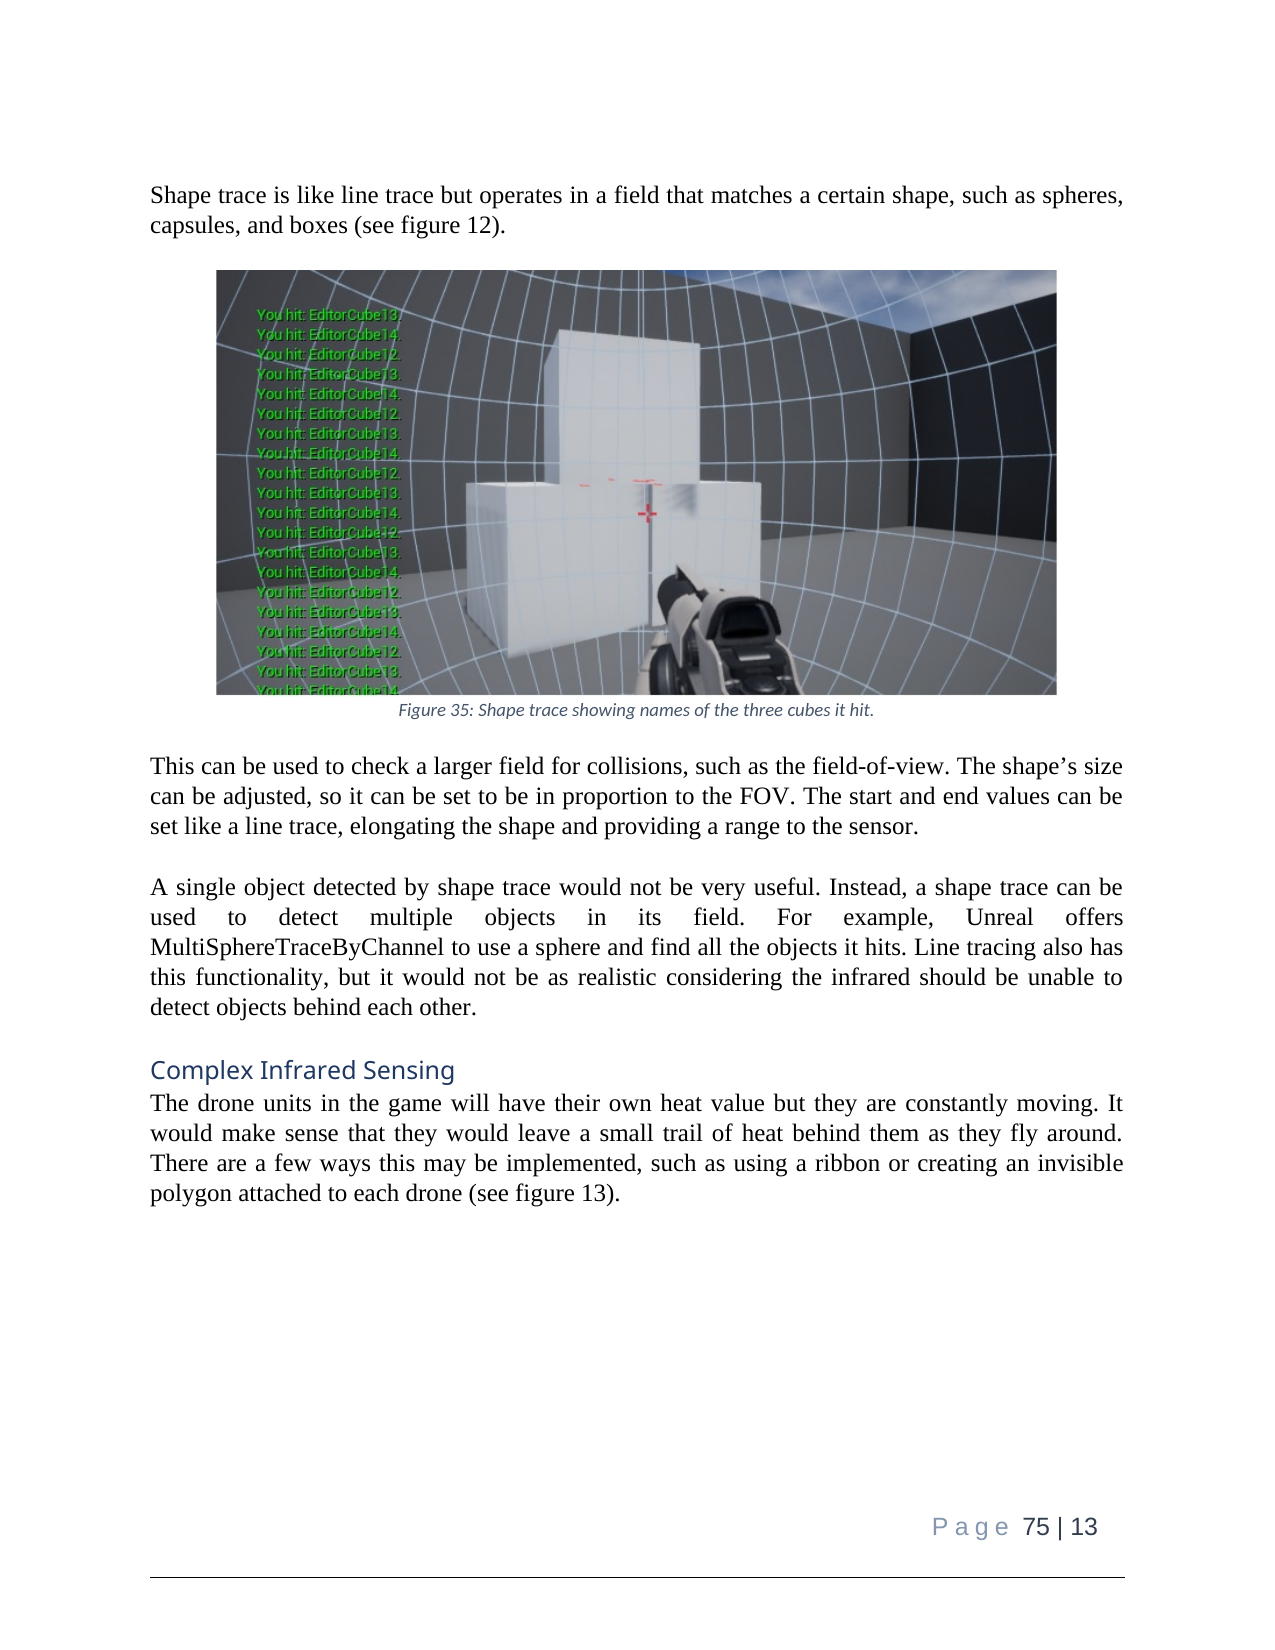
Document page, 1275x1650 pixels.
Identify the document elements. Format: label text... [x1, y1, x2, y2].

picture [216, 270, 1059, 697]
text A single object detected by shape trace would not be very useful. Instead, a shape trace can be used to detect multiple objects in its field. For example, Unreal offers MultiSphereTraceByChannel to use a sphere and find all the objects it hits. Line tracing also has this functionality, but it would not be as realistic considering the infrared should be unable to detect objects behind each other. [150, 872, 1125, 1021]
text This can be used to check a larger field for collisions, such as the field-of-view. The shape’s size can be adjusted, so it can be set to be in proportion to the FOV. The start and end values can be set like a line trace, elongating the shape and providing a range to the sensor. [150, 751, 1125, 840]
text Shape trace is like line trace but operates in a field that matches a certain shape, such as spheres, capsules, and boxes (see figure 12). [150, 180, 1125, 239]
text Complex Infrared Sensing [150, 1052, 1125, 1086]
text The drone units in the game will have their own heat value but they are constantly moving. It would make sense that they would leave a small trail of heat behind them as they fly around. There are a few ways this may be implemented, such as using a ribbon or creating an invisible polygon attached to each drone (see figure 13). [150, 1088, 1125, 1207]
